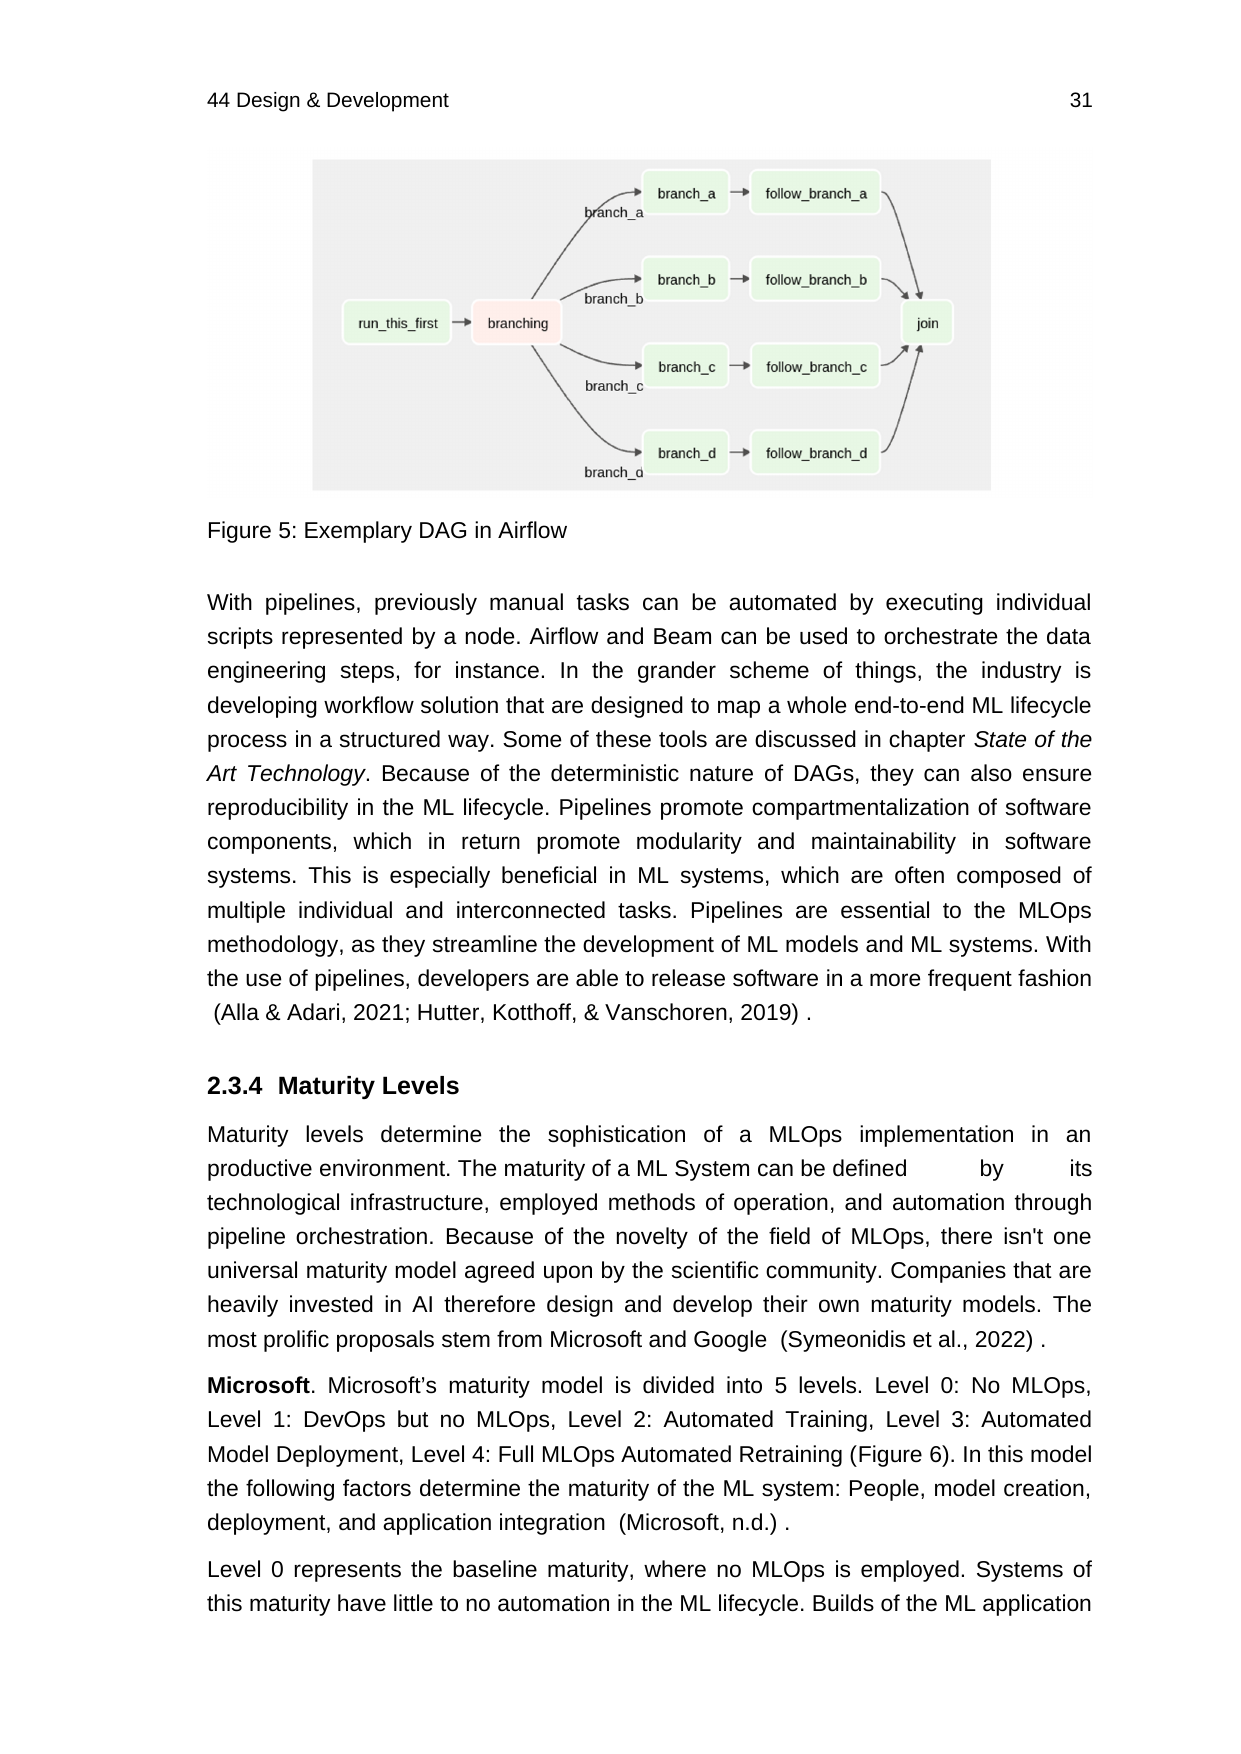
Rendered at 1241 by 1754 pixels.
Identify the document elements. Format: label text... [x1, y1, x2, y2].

text With pipelines, previously manual tasks can be automated by executing individual scripts represented by a node. Airflow and Beam can be used to orchestrate the data engineering steps, for instance. In the grander scheme of things, the industry is developing workflow solution that are designed to map a whole end-to-end ML lifecycle process in a structured way. Some of these tools are discussed in chapter State of the Art Technology. Because of the deterministic nature of DAGs, they can also ensure reproducibility in the ML lifecycle. Pipelines promote compartmentalization of software components, which in return promote modularity and maintainability in software systems. This is especially beneficial in ML systems, which are often composed of multiple individual and interconnected tasks. Pipelines are essential to the MLOps methodology, as they streamline the development of ML models and ML systems. With the use of pipelines, developers are able to release software in a more frequent fashion . [207, 589, 1092, 1026]
text Microsoft. Microsoft’s maturity model is divided into 5 levels. Level 0: No MLOps, Level 1: DevOps but no MLOps, Level 2: Automated Training, Level 3: Automated Model Deployment, Level 4: Full MLOps Automated Retraining (Figure 4). In this model the following factors determine the maturity of the ML system: People, model creation, deployment, and application integration . [207, 1372, 1092, 1535]
subtitle Maturity Levels [207, 1071, 1092, 1099]
picture [206, 147, 1093, 498]
text Figure 5: Exemplary DAG in Airflow [207, 517, 1092, 544]
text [207, 1556, 1092, 1616]
text Maturity levels determine the sophistication of a MLOps implementation in an productive environment. The maturity of a ML System can be defined by its technological infrastructure, employed methods of operation, and automation through pipeline orchestration. Because of the novelty of the field of MLOps, there isn't one universal maturity model agreed upon by the scientific community. Companies that are heavily invested in AI therefore design and develop their own maturity models. The most prolific proposals stem from Microsoft and Google . [207, 1121, 1092, 1352]
